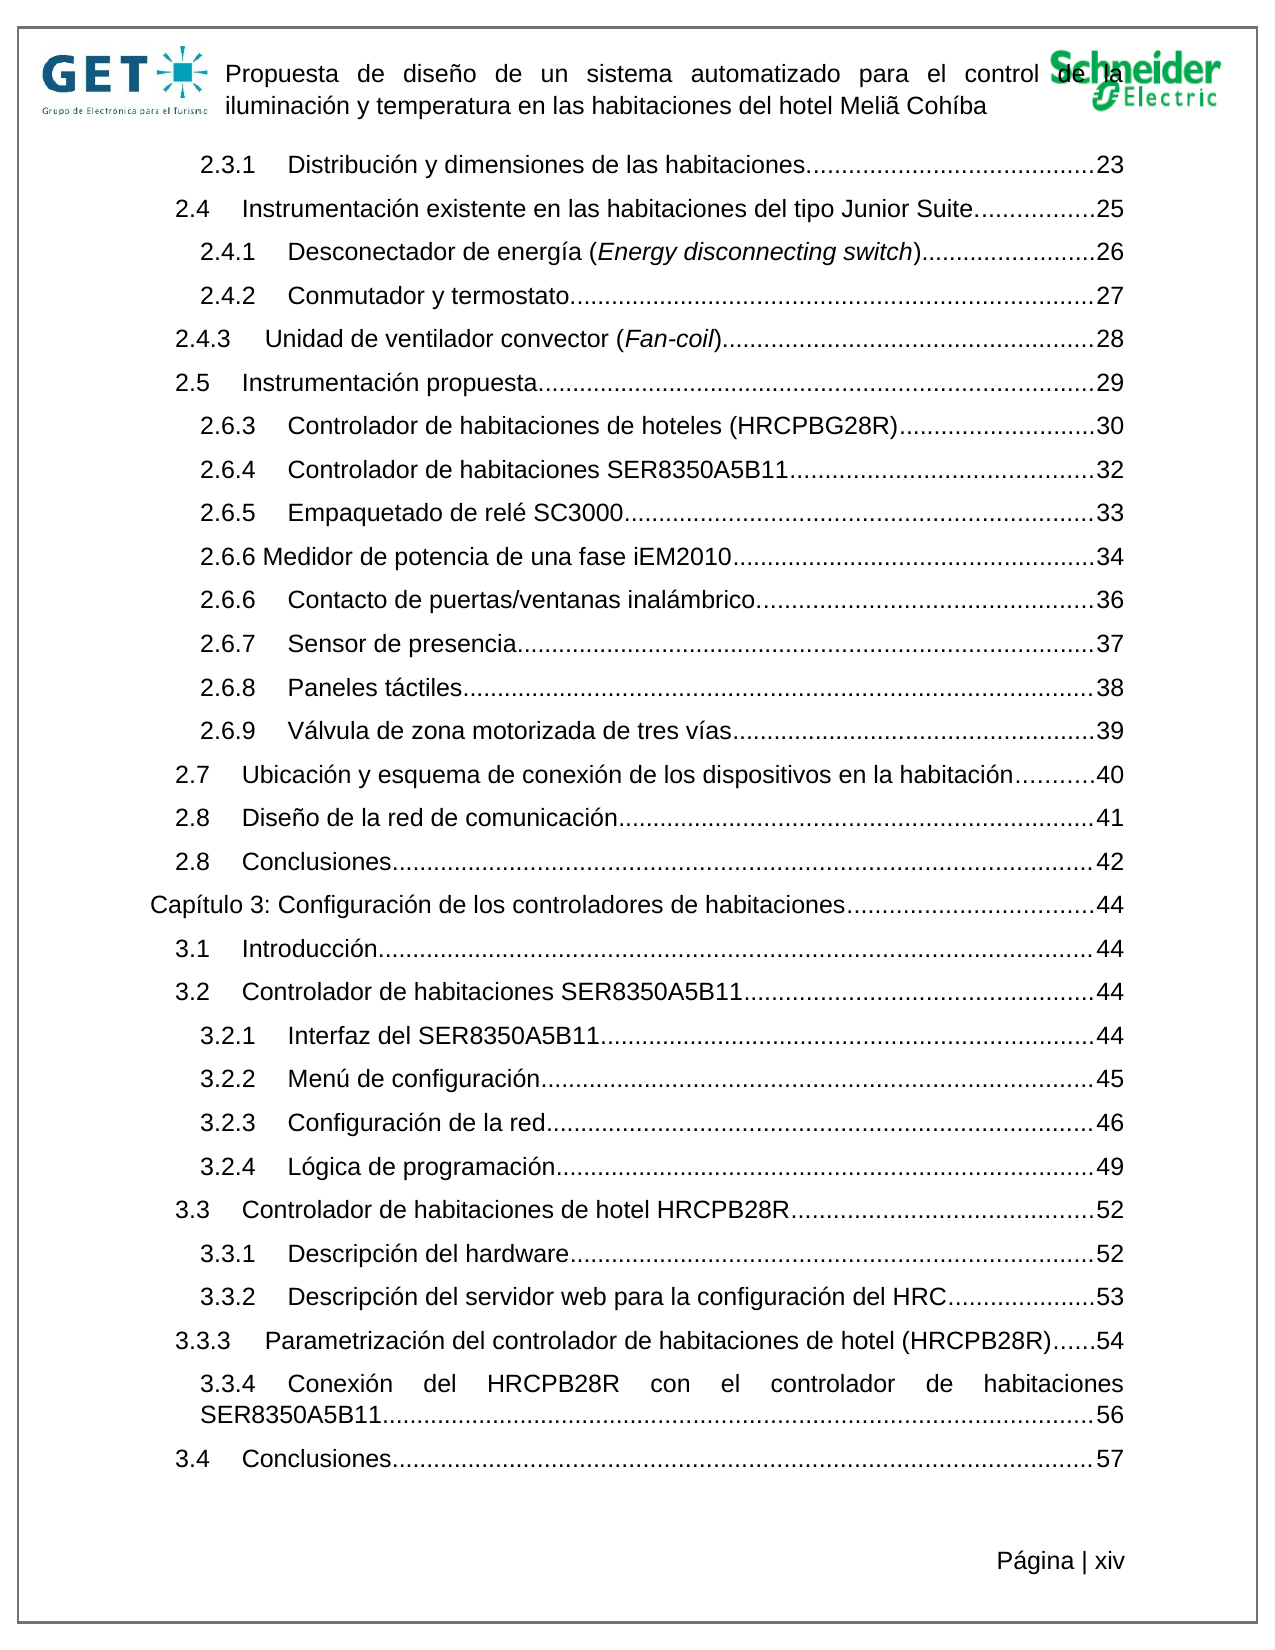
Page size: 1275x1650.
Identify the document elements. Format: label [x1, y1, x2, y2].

picture [40, 46, 208, 115]
picture [1037, 37, 1238, 119]
